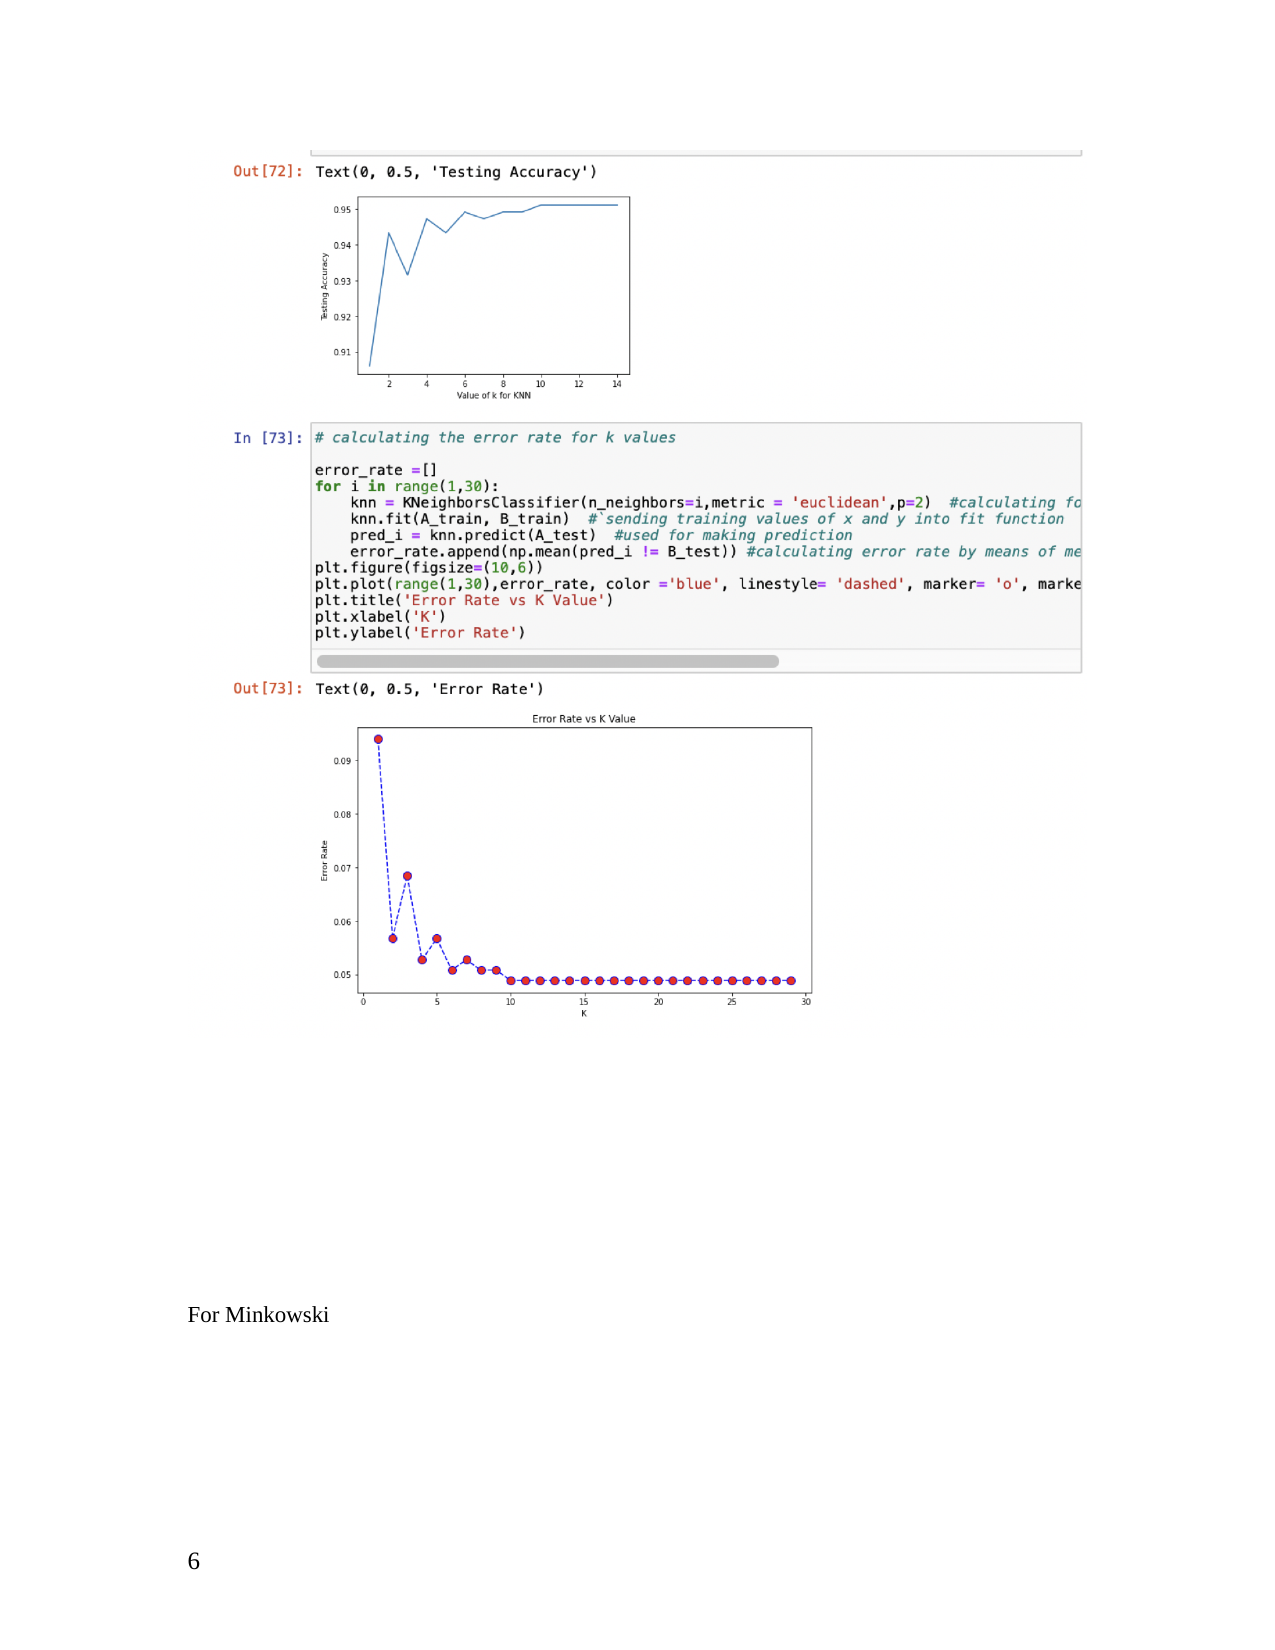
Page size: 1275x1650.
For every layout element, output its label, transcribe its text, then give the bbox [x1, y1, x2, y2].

text For Minkowski [187, 1302, 1087, 1328]
picture [187, 150, 1088, 1038]
